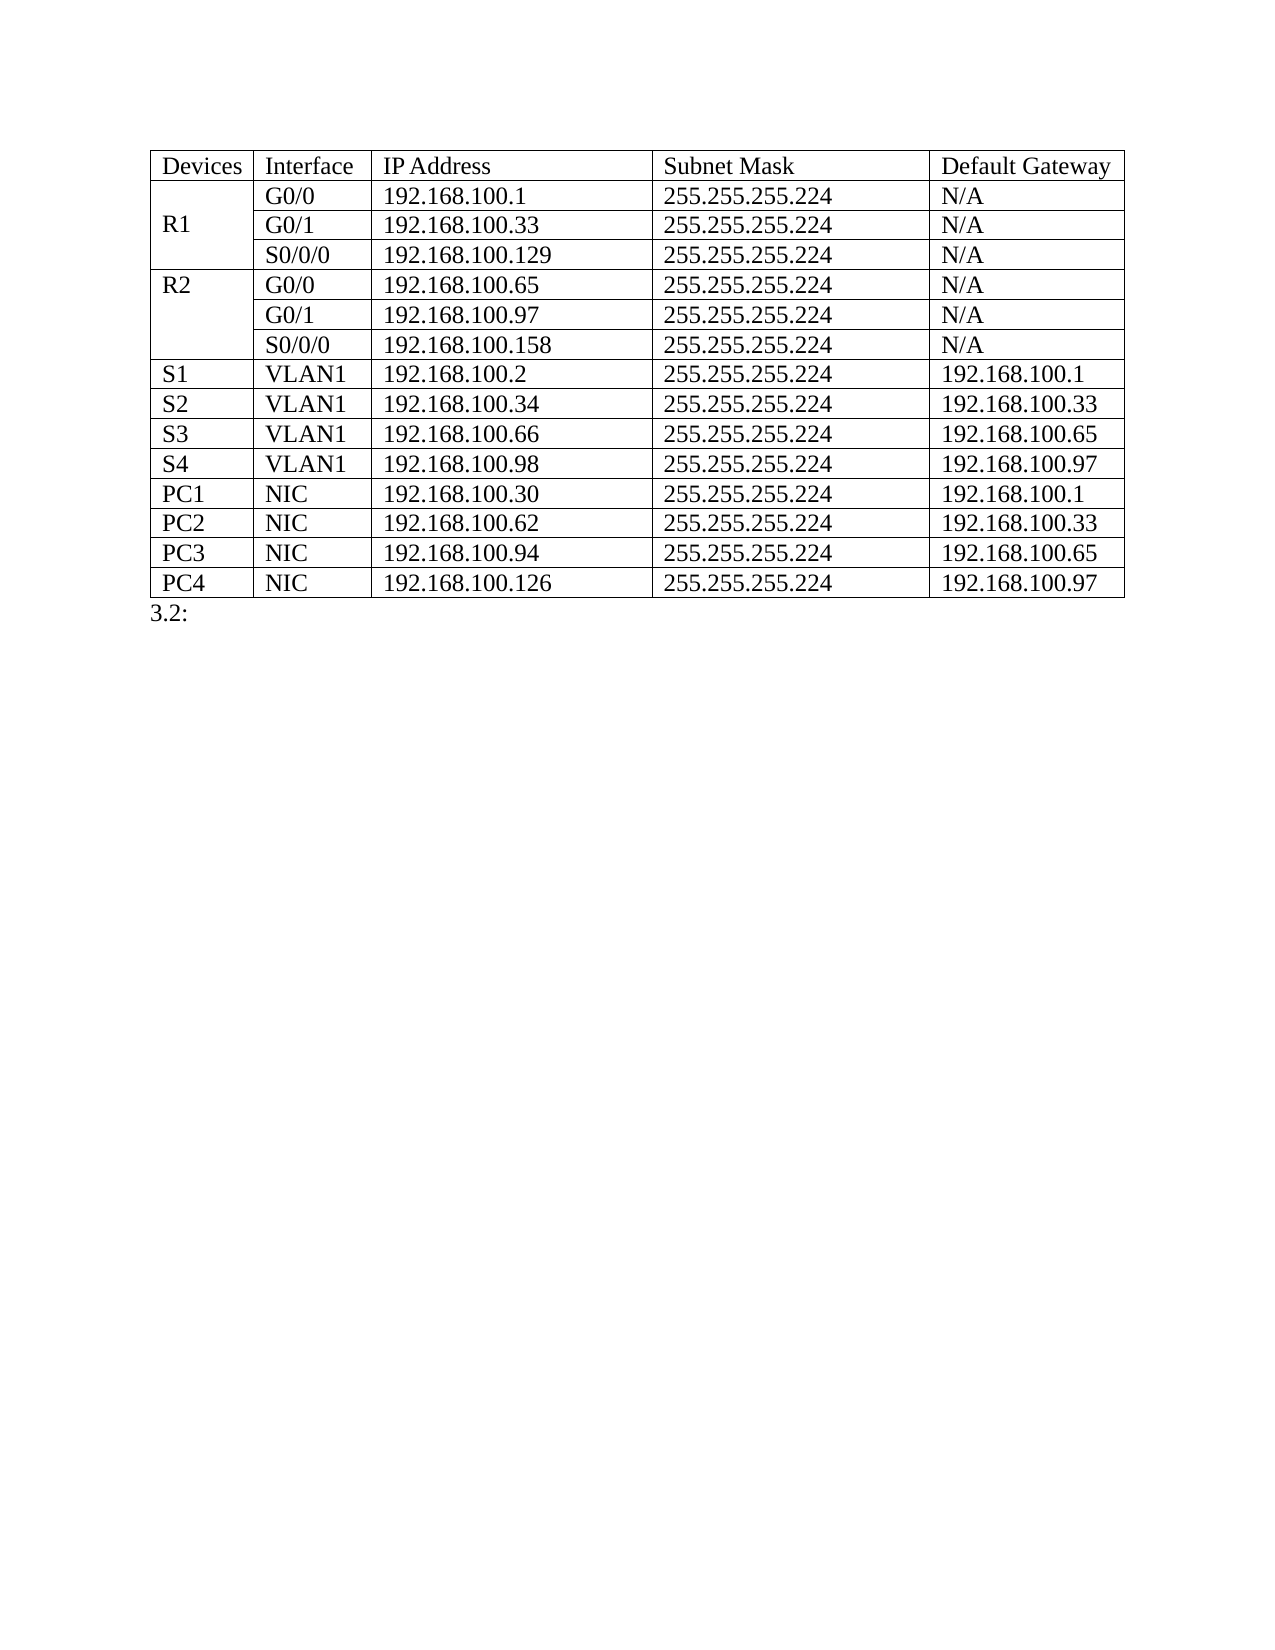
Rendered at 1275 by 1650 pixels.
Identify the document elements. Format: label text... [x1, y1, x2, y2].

table_cell 192.168.100.97 [930, 568, 1124, 597]
table_cell N/A [930, 181, 1124, 209]
table_header Subnet Mask [653, 151, 929, 180]
table_cell 192.168.100.97 [372, 300, 652, 329]
table_cell N/A [930, 330, 1124, 358]
table_cell N/A [930, 240, 1124, 269]
table_cell VLAN1 [254, 389, 371, 418]
table_cell 192.168.100.66 [372, 419, 652, 448]
table_cell 255.255.255.224 [653, 270, 929, 299]
table_cell N/A [930, 270, 1124, 299]
table_cell NIC [254, 538, 371, 567]
table_cell S0/0/0 [254, 330, 371, 358]
table_cell 192.168.100.97 [930, 449, 1124, 478]
table_cell G0/1 [254, 211, 371, 239]
table_cell 255.255.255.224 [653, 538, 929, 567]
table_cell 192.168.100.1 [372, 181, 652, 209]
table_cell S1 [151, 360, 253, 388]
table_cell 192.168.100.126 [372, 568, 652, 597]
table_cell 192.168.100.62 [372, 509, 652, 537]
table_header Interface [254, 151, 371, 180]
table_cell 192.168.100.2 [372, 360, 652, 388]
table_cell PC2 [151, 509, 253, 537]
table_cell 192.168.100.33 [930, 389, 1124, 418]
table_cell R1 [151, 181, 253, 269]
table_cell G0/0 [254, 270, 371, 299]
table_cell 192.168.100.65 [930, 538, 1124, 567]
table_cell 192.168.100.98 [372, 449, 652, 478]
table_cell 255.255.255.224 [653, 240, 929, 269]
table_cell 192.168.100.1 [930, 360, 1124, 388]
table_cell 192.168.100.33 [930, 509, 1124, 537]
table_cell VLAN1 [254, 419, 371, 448]
table_cell S4 [151, 449, 253, 478]
table_cell 192.168.100.65 [372, 270, 652, 299]
table_cell 192.168.100.65 [930, 419, 1124, 448]
table_cell S0/0/0 [254, 240, 371, 269]
table_header IP Address [372, 151, 652, 180]
table_cell 192.168.100.30 [372, 479, 652, 507]
table_cell S2 [151, 389, 253, 418]
table_cell 255.255.255.224 [653, 389, 929, 418]
table_cell 255.255.255.224 [653, 300, 929, 329]
text 3.2: [150, 598, 1125, 627]
table_cell 192.168.100.33 [372, 211, 652, 239]
table_cell N/A [930, 300, 1124, 329]
table_header Default Gateway [930, 151, 1124, 180]
table_cell G0/1 [254, 300, 371, 329]
table_cell NIC [254, 568, 371, 597]
table_cell VLAN1 [254, 360, 371, 388]
table_cell 255.255.255.224 [653, 509, 929, 537]
table_cell R2 [151, 270, 253, 358]
table_cell 192.168.100.129 [372, 240, 652, 269]
table_cell NIC [254, 509, 371, 537]
table_cell PC3 [151, 538, 253, 567]
table_cell VLAN1 [254, 449, 371, 478]
table_cell 255.255.255.224 [653, 181, 929, 209]
table_cell 192.168.100.34 [372, 389, 652, 418]
table_cell N/A [930, 211, 1124, 239]
table_cell 255.255.255.224 [653, 449, 929, 478]
table_header Devices [151, 151, 253, 180]
table_cell PC4 [151, 568, 253, 597]
table_cell 255.255.255.224 [653, 568, 929, 597]
table_cell 192.168.100.158 [372, 330, 652, 358]
table_cell 255.255.255.224 [653, 479, 929, 507]
table_cell S3 [151, 419, 253, 448]
table_cell 255.255.255.224 [653, 419, 929, 448]
table_cell G0/0 [254, 181, 371, 209]
table_cell 255.255.255.224 [653, 211, 929, 239]
table_cell PC1 [151, 479, 253, 507]
table_cell NIC [254, 479, 371, 507]
table_cell 255.255.255.224 [653, 360, 929, 388]
table_cell 255.255.255.224 [653, 330, 929, 358]
table_cell 192.168.100.1 [930, 479, 1124, 507]
table_cell 192.168.100.94 [372, 538, 652, 567]
